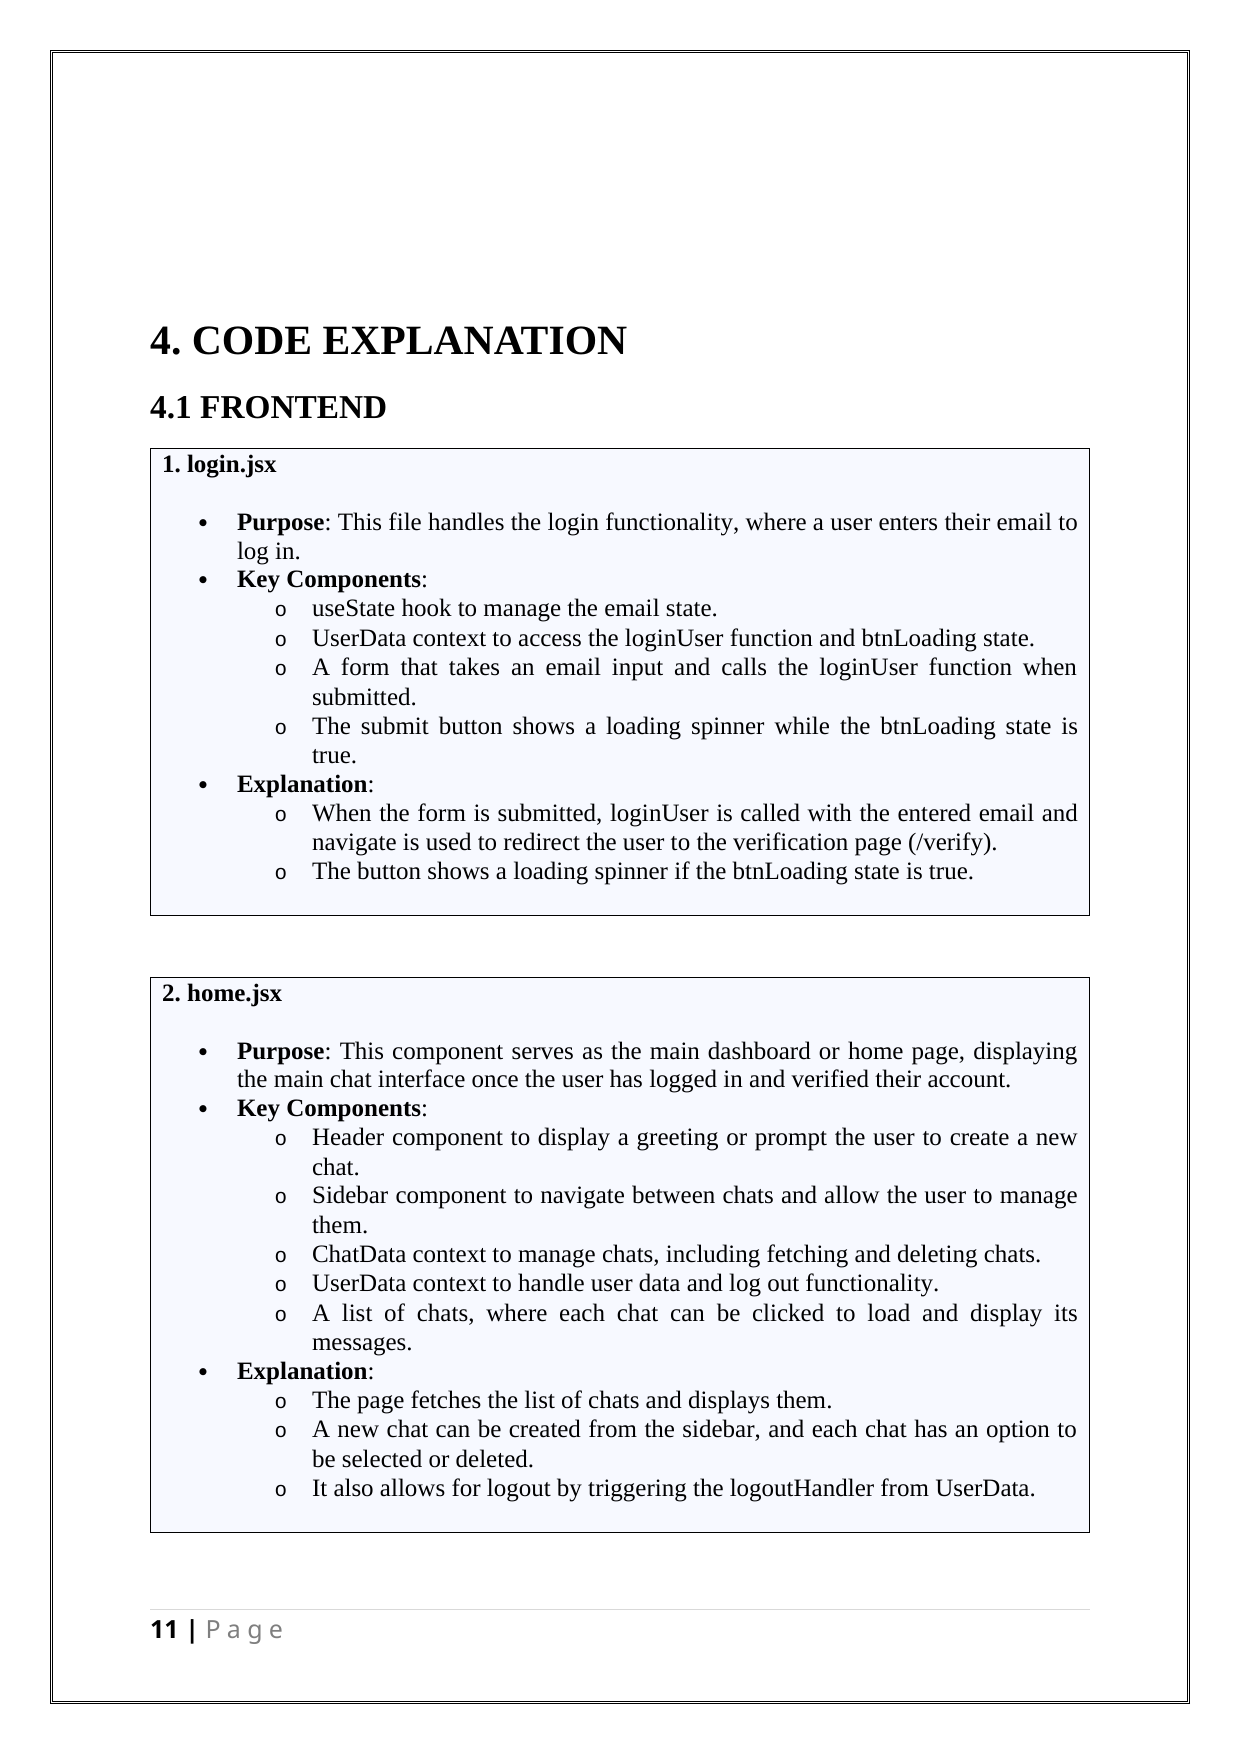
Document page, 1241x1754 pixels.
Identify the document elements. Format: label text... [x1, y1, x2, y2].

table_header 1. login.jsx Purpose: This file handles the login functionality, where a user enters their email to log in. Key Components: useState hook to manage the email state. UserData context to access the loginUser function and btnLoading state. A form that takes an email input and calls the loginUser function when submitted. The submit button shows a loading spinner while the btnLoading state is true. Explanation: When the form is submitted, loginUser is called with the entered email and navigate is used to redirect the user to the verification page (/verify). The button shows a loading spinner if the btnLoading state is true. [151, 449, 1089, 915]
table_header 2. home.jsx Purpose: This component serves as the main dashboard or home page, displaying the main chat interface once the user has logged in and verified their account. Key Components: Header component to display a greeting or prompt the user to create a new chat. Sidebar component to navigate between chats and allow the user to manage them. ChatData context to manage chats, including fetching and deleting chats. UserData context to handle user data and log out functionality. A list of chats, where each chat can be clicked to load and display its messages. Explanation: The page fetches the list of chats and displays them. A new chat can be created from the sidebar, and each chat has an option to be selected or deleted. It also allows for logout by triggering the logoutHandler from UserData. [151, 978, 1089, 1532]
text 4. CODE EXPLANATION [150, 316, 1090, 363]
text 4.1 FRONTEND [150, 387, 1090, 426]
